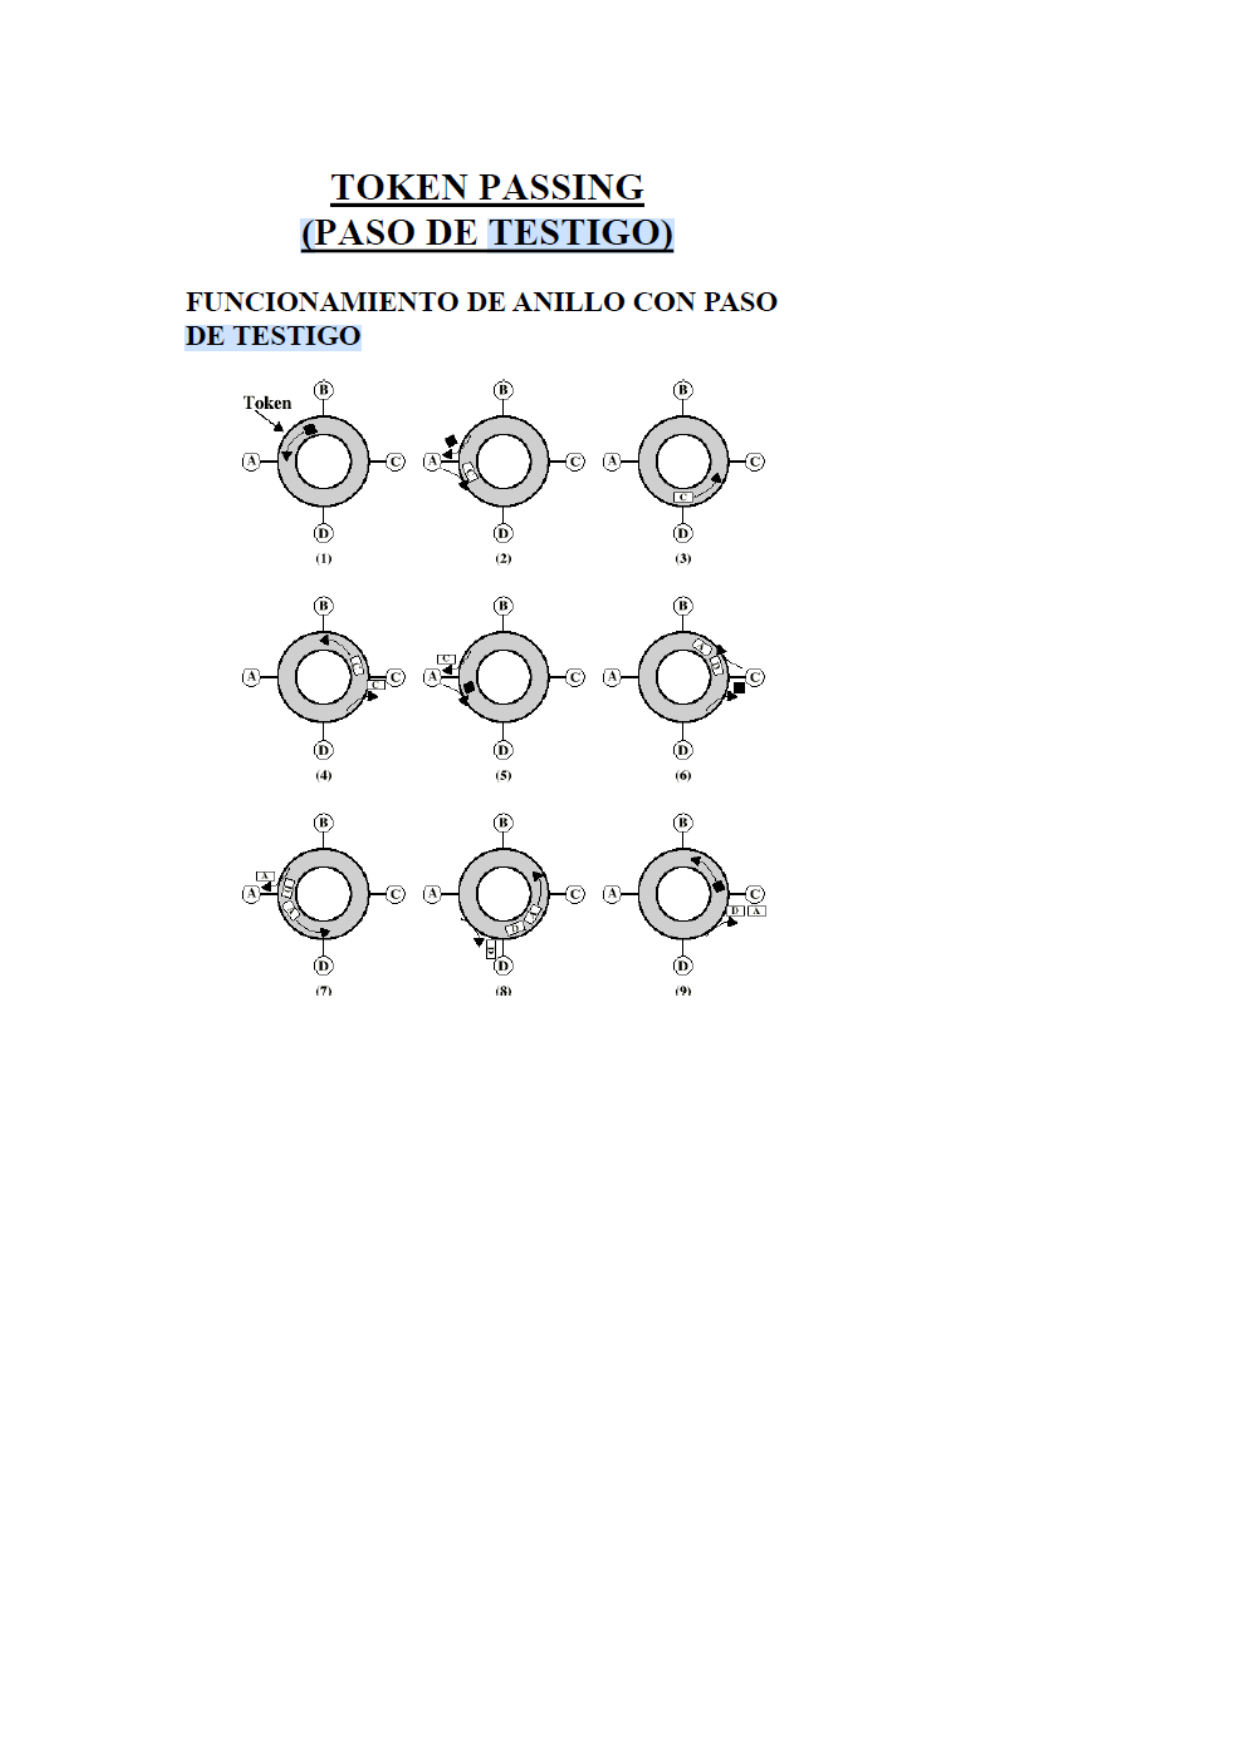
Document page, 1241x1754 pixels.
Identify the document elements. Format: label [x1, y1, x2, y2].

picture [177, 147, 813, 1002]
